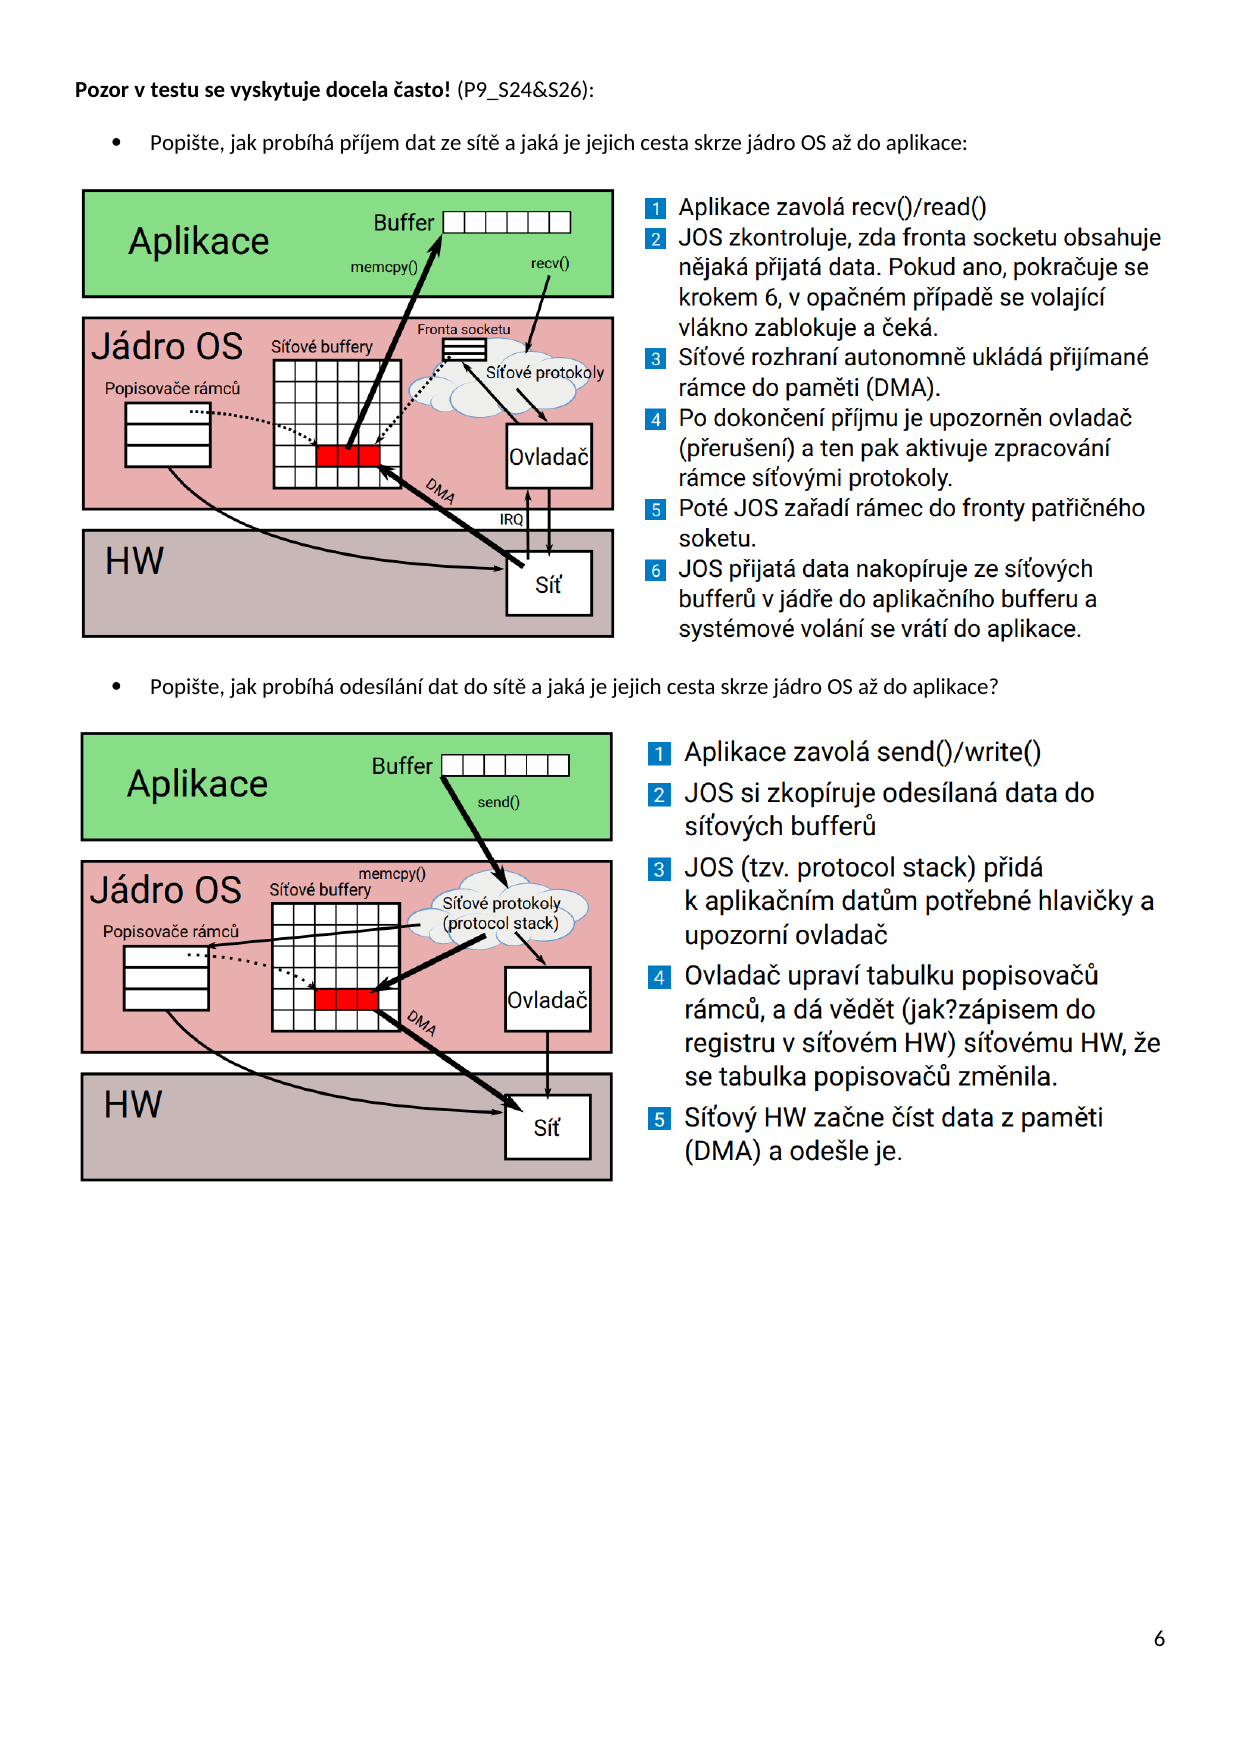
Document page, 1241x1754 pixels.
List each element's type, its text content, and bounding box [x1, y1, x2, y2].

list Popište, jak probíhá příjem dat ze sítě a jaká je jejich cesta skrze jádro OS až do aplikace: [112, 128, 1165, 156]
text Pozor v testu se vyskytuje docela často! (P9_S24&S26): [75, 75, 1165, 103]
picture [75, 724, 1166, 1187]
list Popište, jak probíhá odesílání dat do sítě a jaká je jejich cesta skrze jádro OS až do aplikace? [112, 672, 1165, 700]
picture [75, 181, 1166, 647]
